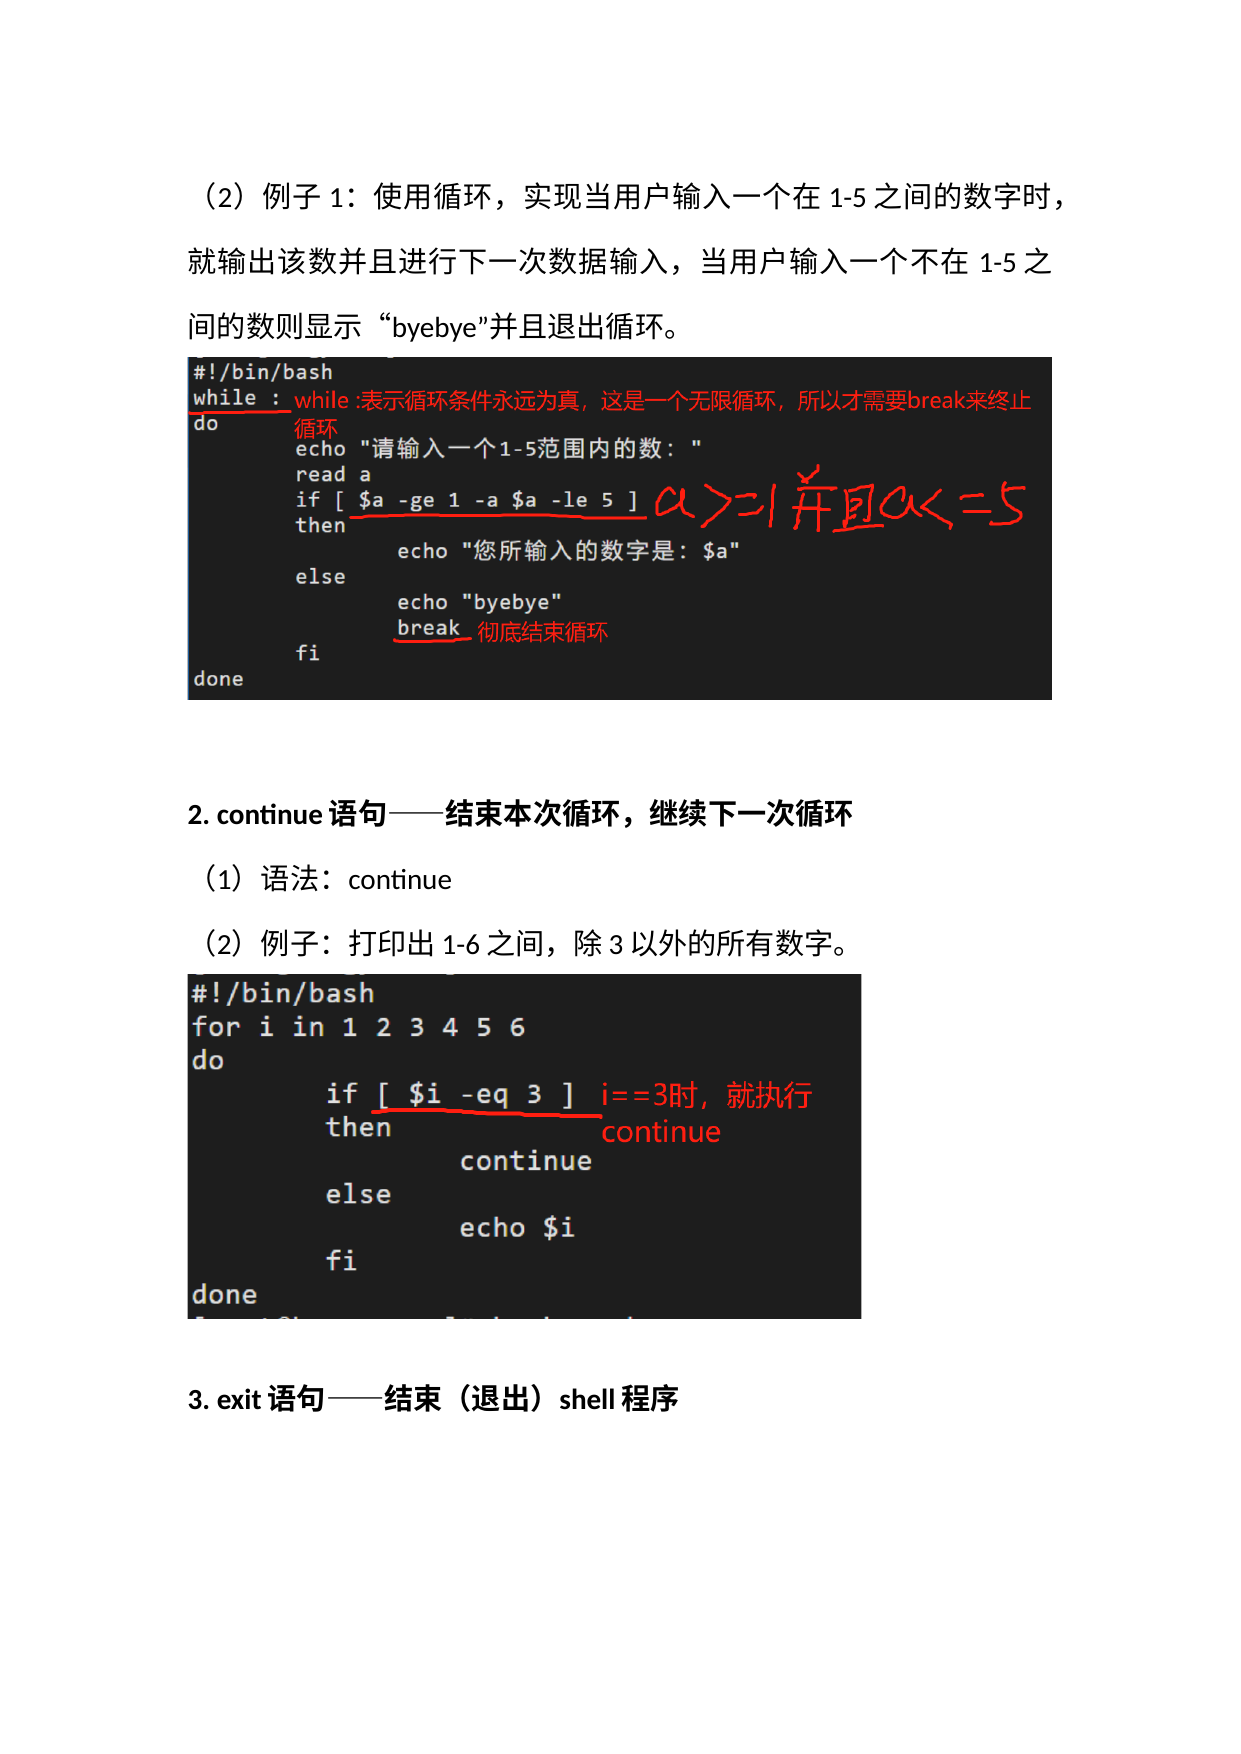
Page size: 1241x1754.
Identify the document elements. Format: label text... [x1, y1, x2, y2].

text 3. exit语句——结束（退出）shell程序 [187, 1364, 1053, 1429]
text （2）例子1：使用循环，实现当用户输入一个在1-5之间的数字时，就输出该数并且进行下一次数据输入，当用户输入一个不在1-5之间的数则显示“byebye”并且退出循环。 [187, 162, 1053, 357]
picture [187, 974, 862, 1319]
text （2）例子：打印出1-6之间，除3以外的所有数字。 [187, 909, 1053, 974]
text 2. continue语句——结束本次循环，继续下一次循环 [187, 779, 1053, 844]
picture [187, 357, 1052, 700]
text （1）语法：continue [187, 844, 1053, 909]
